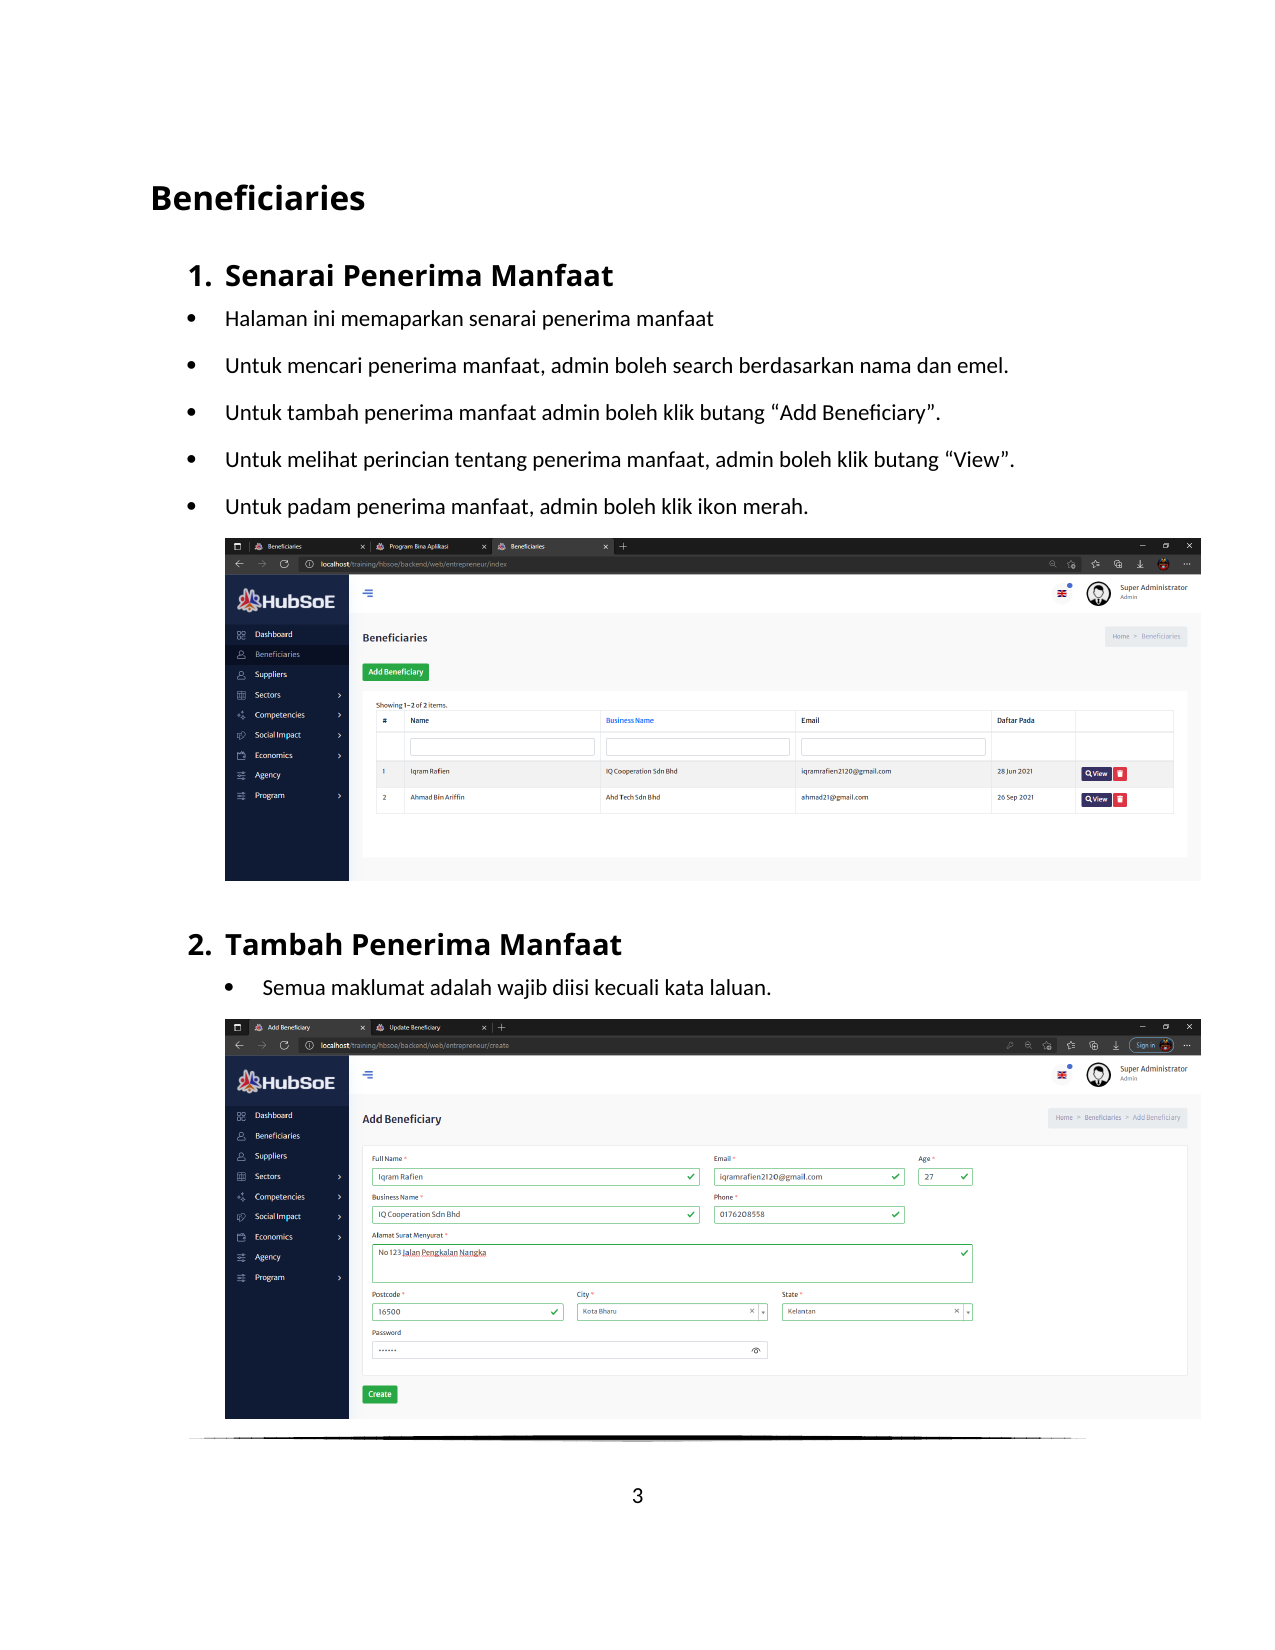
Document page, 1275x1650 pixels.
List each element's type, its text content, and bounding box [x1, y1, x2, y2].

subtitle Beneficiaries [150, 175, 1125, 220]
list Untuk padam penerima manfaat, admin boleh klik ikon merah. [187, 492, 1125, 520]
list Untuk tambah penerima manfaat admin boleh klik butang “Add Beneficiary”. [187, 398, 1125, 426]
picture [225, 538, 1201, 881]
picture [189, 1434, 1087, 1442]
picture [225, 1019, 1201, 1419]
list Halaman ini memaparkan senarai penerima manfaat [187, 304, 1125, 332]
list Untuk melihat perincian tentang penerima manfaat, admin boleh klik butang “View”. [187, 445, 1125, 473]
subtitle Senarai Penerima Manfaat [187, 255, 1125, 295]
list Untuk mencari penerima manfaat, admin boleh search berdasarkan nama dan emel. [187, 351, 1125, 379]
subtitle Tambah Penerima Manfaat [187, 924, 1125, 964]
list Semua maklumat adalah wajib diisi kecuali kata laluan. [225, 973, 1125, 1001]
